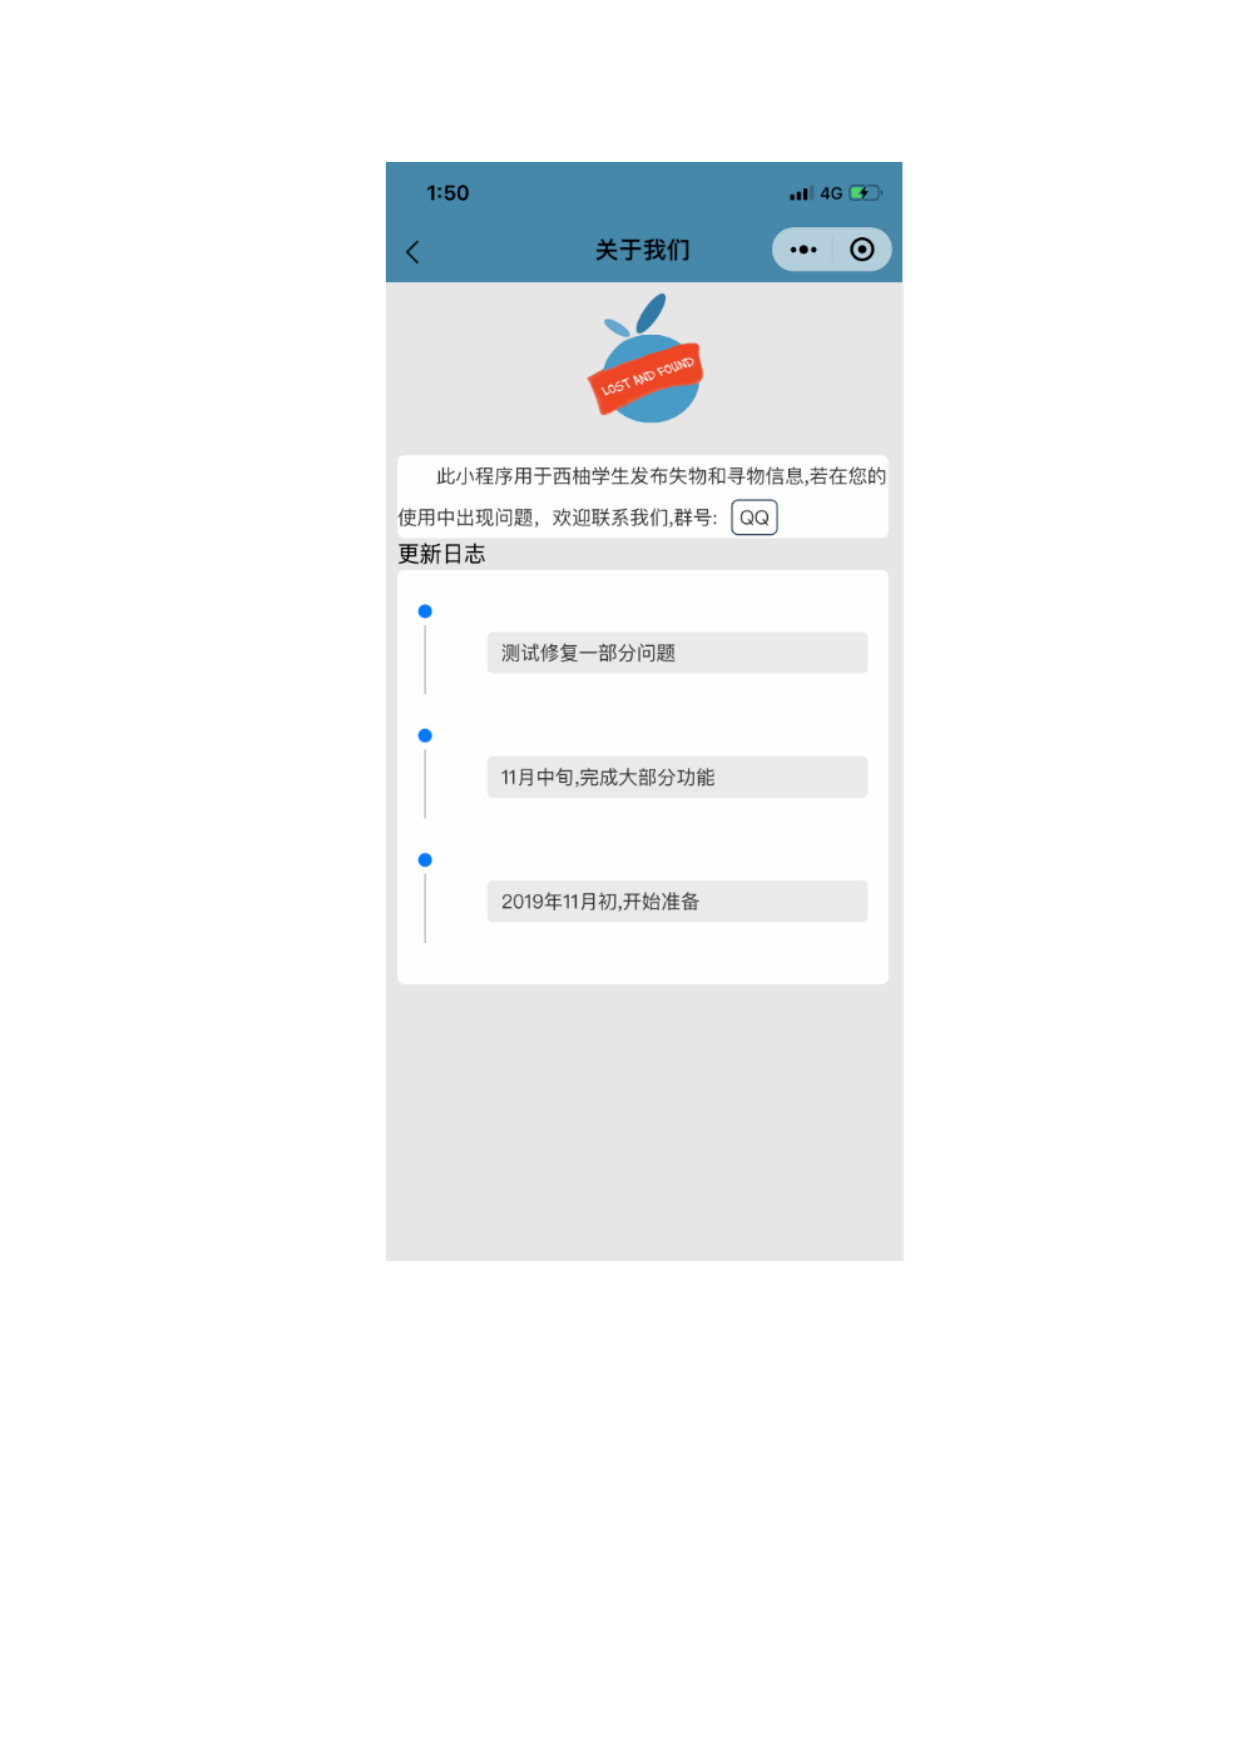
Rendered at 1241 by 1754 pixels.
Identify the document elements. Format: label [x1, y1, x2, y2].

picture [385, 162, 905, 1261]
